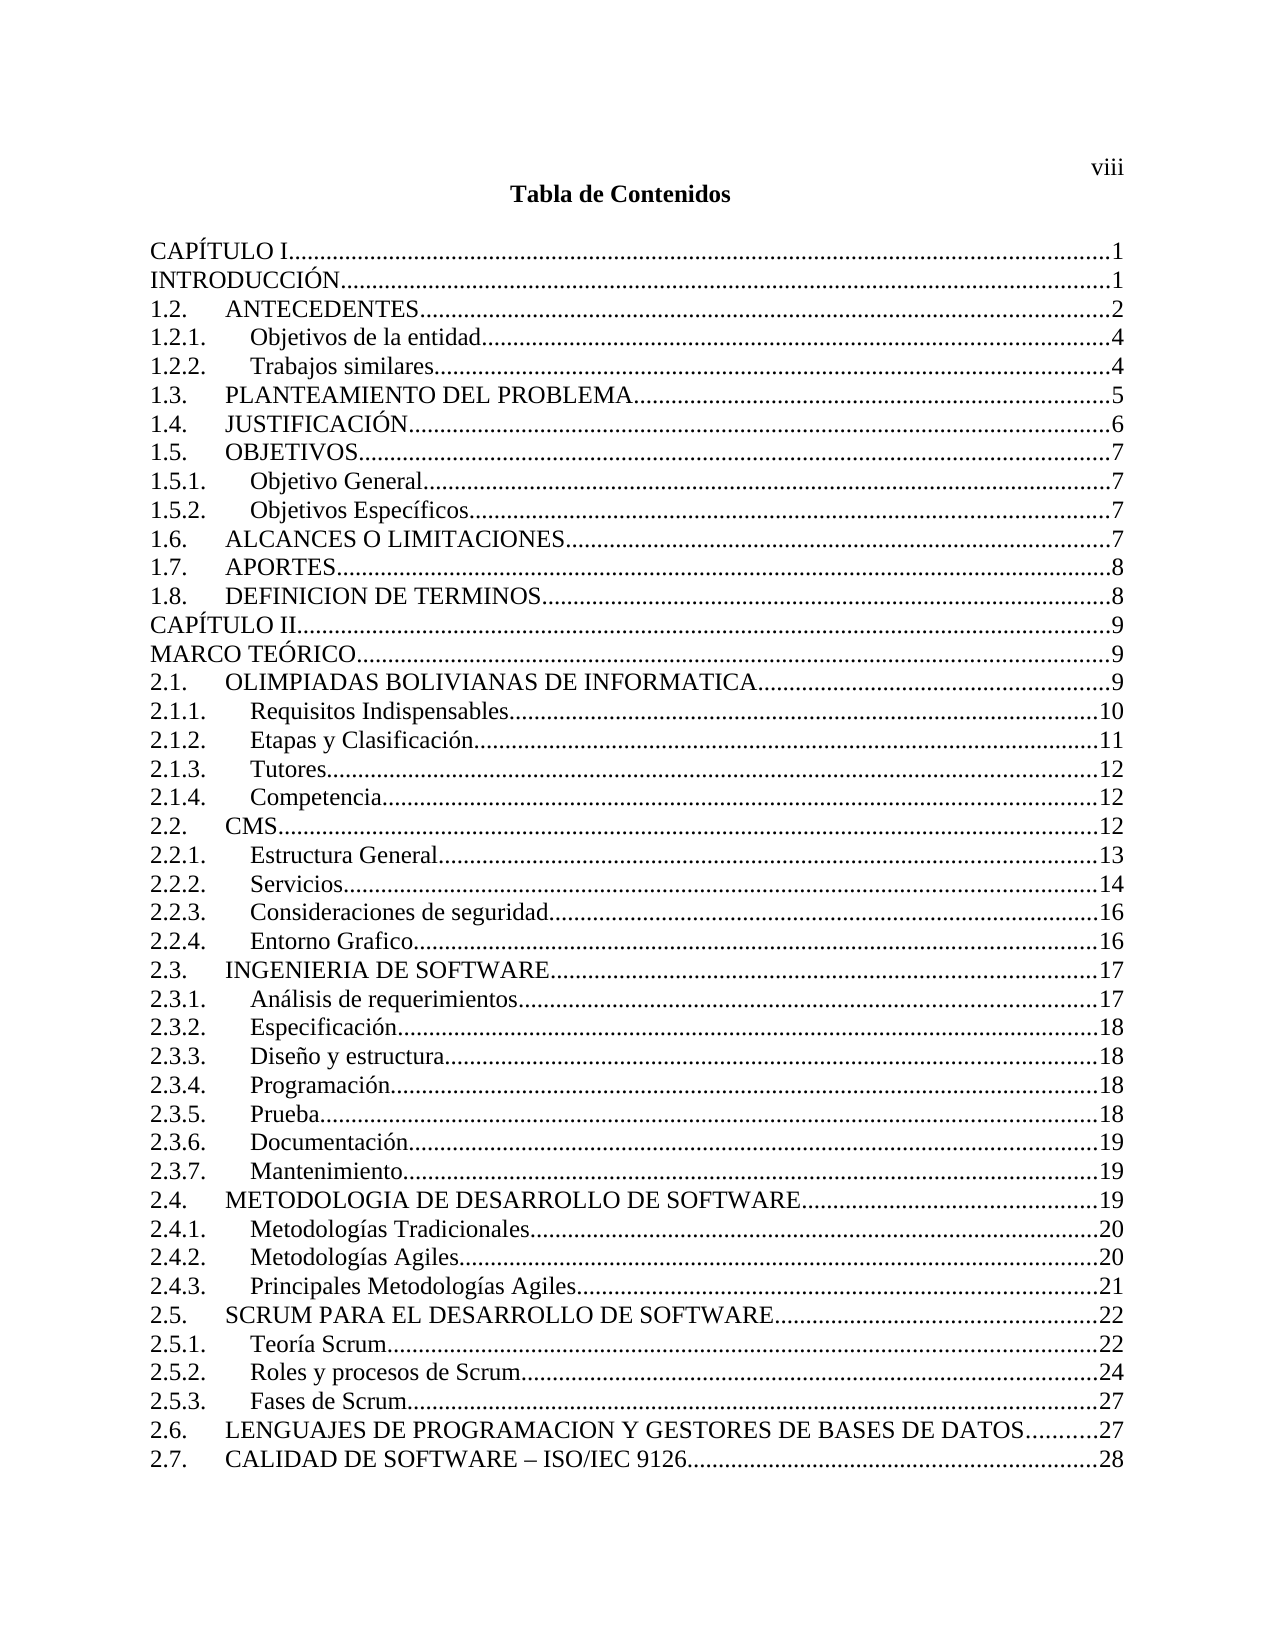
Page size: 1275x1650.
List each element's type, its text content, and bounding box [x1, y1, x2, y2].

text 1.5. OBJETIVOS 7 [150, 437, 1125, 466]
text 1.4. JUSTIFICACIÓN 6 [150, 409, 1125, 437]
text 2.5.3. Fases de Scrum 27 [150, 1386, 1125, 1415]
text 2.3.7. Mantenimiento 19 [150, 1156, 1125, 1185]
text 1.7. APORTES 8 [150, 552, 1125, 581]
text 2.7. CALIDAD DE SOFTWARE – ISO/IEC 9126 28 [150, 1444, 1125, 1472]
text 2.3. INGENIERIA DE SOFTWARE 17 [150, 955, 1125, 984]
text 2.4.3. Principales Metodologías Agiles 21 [150, 1271, 1125, 1300]
text 2.3.5. Prueba 18 [150, 1099, 1125, 1127]
text 2.6. LENGUAJES DE PROGRAMACION Y GESTORES DE BASES DE DATOS 27 [150, 1415, 1125, 1444]
text 2.3.3. Diseño y estructura 18 [150, 1041, 1125, 1070]
text 1.2.1. Objetivos de la entidad 4 [150, 322, 1125, 351]
text 1.6. ALCANCES O LIMITACIONES 7 [150, 524, 1125, 552]
text 2.2. CMS 12 [150, 811, 1125, 840]
text 2.3.6. Documentación 19 [150, 1127, 1125, 1156]
list Tabla de Contenidos [150, 179, 1125, 207]
text INTRODUCCIÓN 1 [150, 265, 1125, 294]
text 2.1. OLIMPIADAS BOLIVIANAS DE INFORMATICA 9 [150, 667, 1125, 696]
text 2.1.2. Etapas y Clasificación 11 [150, 725, 1125, 754]
text CAPÍTULO II 9 [150, 610, 1125, 639]
text 1.5.2. Objetivos Específicos 7 [150, 495, 1125, 524]
text 1.5.1. Objetivo General 7 [150, 466, 1125, 495]
text CAPÍTULO I 1 [150, 236, 1125, 265]
text 2.5. SCRUM PARA EL DESARROLLO DE SOFTWARE 22 [150, 1300, 1125, 1329]
text 2.2.3. Consideraciones de seguridad 16 [150, 897, 1125, 926]
text 2.1.1. Requisitos Indispensables 10 [150, 696, 1125, 725]
text 2.3.4. Programación 18 [150, 1070, 1125, 1099]
text 2.1.3. Tutores 12 [150, 754, 1125, 782]
text 2.2.2. Servicios 14 [150, 869, 1125, 897]
text 2.1.4. Competencia 12 [150, 782, 1125, 811]
text 2.3.2. Especificación 18 [150, 1012, 1125, 1041]
text 2.4. METODOLOGIA DE DESARROLLO DE SOFTWARE 19 [150, 1185, 1125, 1214]
text 2.3.1. Análisis de requerimientos 17 [150, 984, 1125, 1012]
text 1.8. DEFINICION DE TERMINOS 8 [150, 581, 1125, 610]
text 1.3. PLANTEAMIENTO DEL PROBLEMA 5 [150, 380, 1125, 409]
text 2.5.2. Roles y procesos de Scrum 24 [150, 1357, 1125, 1386]
text 1.2.2. Trabajos similares 4 [150, 351, 1125, 380]
text 2.4.2. Metodologías Agiles 20 [150, 1242, 1125, 1271]
text MARCO TEÓRICO 9 [150, 639, 1125, 667]
text 1.2. ANTECEDENTES 2 [150, 294, 1125, 322]
text 2.2.4. Entorno Grafico 16 [150, 926, 1125, 955]
text 2.2.1. Estructura General 13 [150, 840, 1125, 869]
text 2.4.1. Metodologías Tradicionales 20 [150, 1214, 1125, 1242]
text 2.5.1. Teoría Scrum 22 [150, 1329, 1125, 1357]
